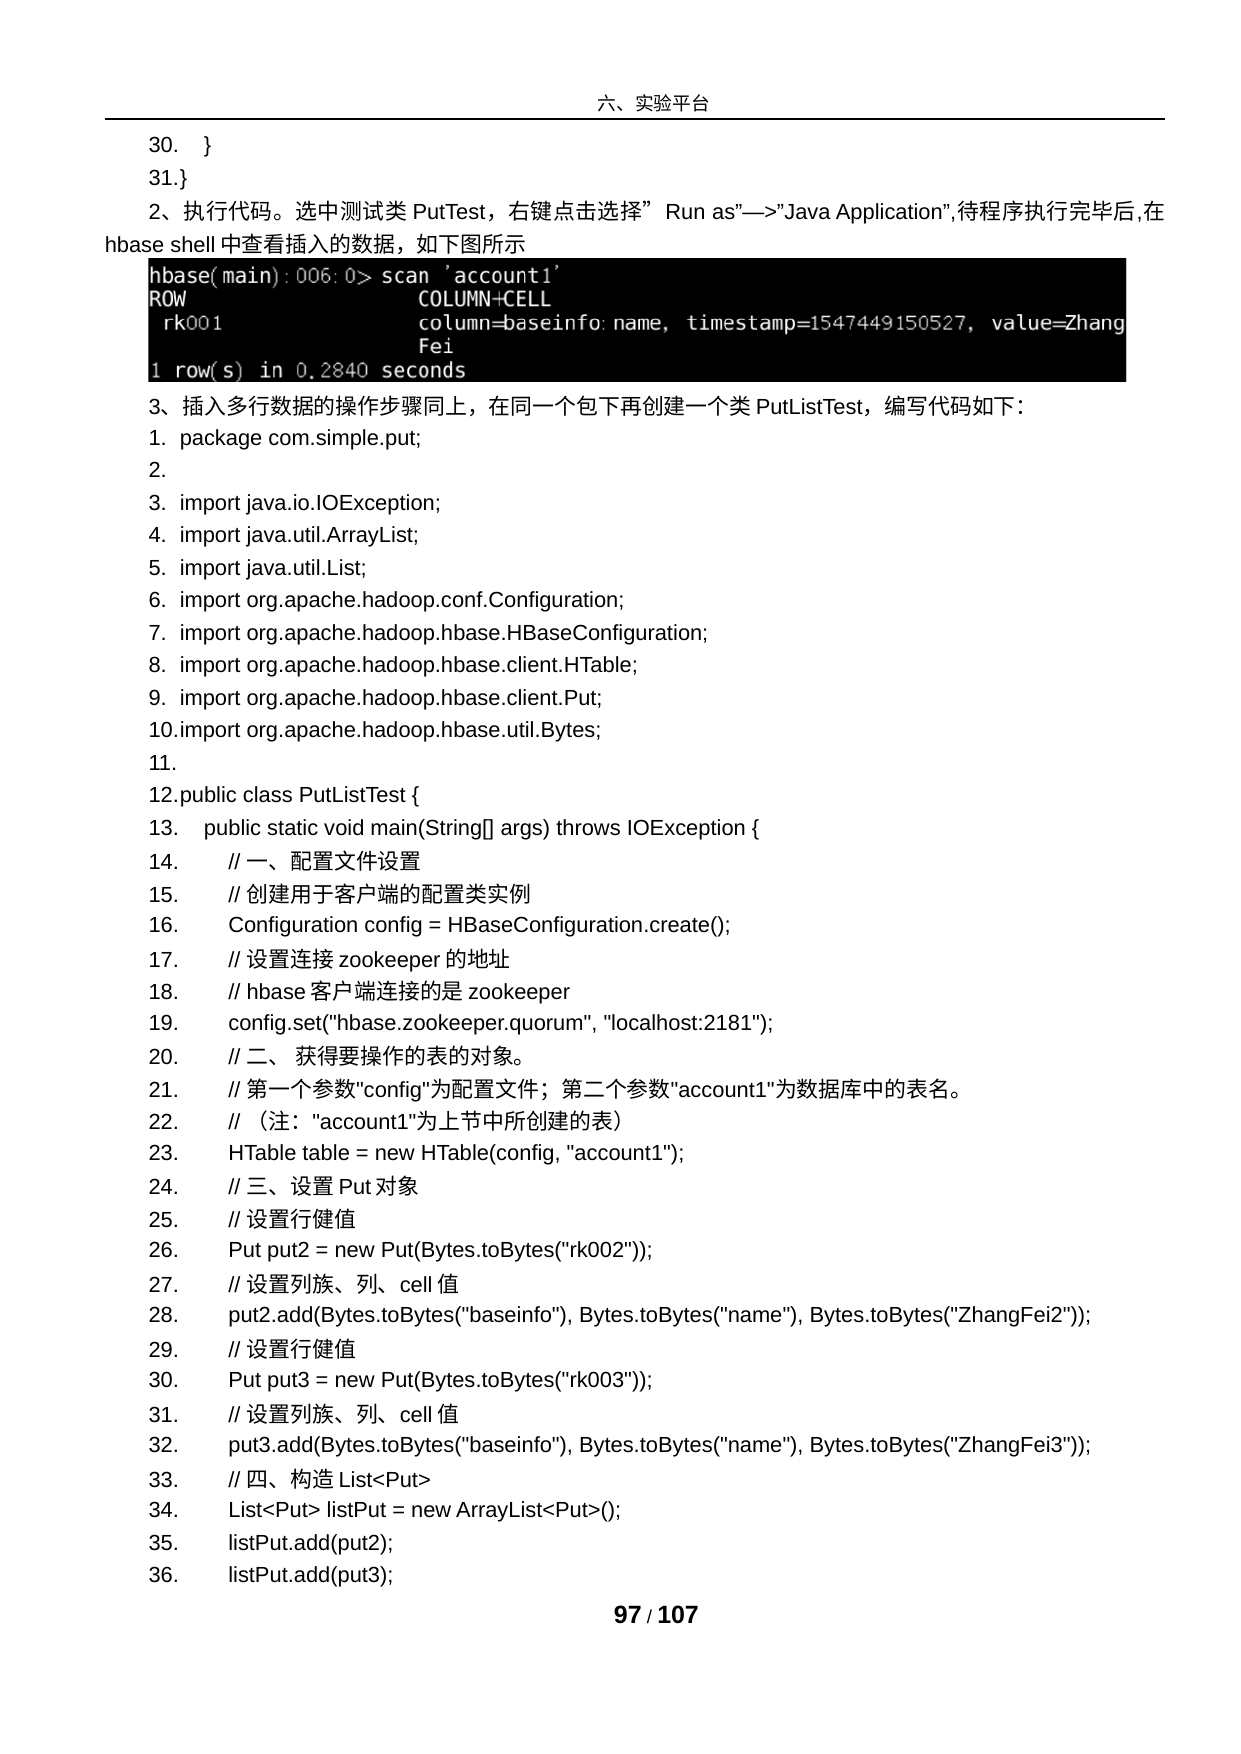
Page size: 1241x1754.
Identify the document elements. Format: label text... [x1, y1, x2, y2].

list // 设置连接zookeeper的地址 [104, 941, 1165, 974]
list // 四、构造List<Put> [104, 1461, 1165, 1494]
list // hbase客户端连接的是zookeeper [104, 974, 1165, 1006]
list public class PutListTest { [104, 779, 1165, 811]
list // 设置行健值 [104, 1331, 1165, 1364]
list Put put3 = new Put(Bytes.toBytes("rk003")); [104, 1364, 1165, 1396]
list } [104, 161, 1165, 194]
picture [148, 258, 1127, 382]
list // 设置列族、列、cell值 [104, 1396, 1165, 1429]
list // 一、配置文件设置 [104, 844, 1165, 876]
list // 设置列族、列、cell值 [104, 1266, 1165, 1299]
list import org.apache.hadoop.conf.Configuration; [104, 584, 1165, 616]
list import org.apache.hadoop.hbase.util.Bytes; [104, 714, 1165, 746]
list } [104, 129, 1165, 161]
list // 三、设置Put对象 [104, 1169, 1165, 1201]
text 2、执行代码。选中测试类PutTest，右键点击选择”Run as”—>”Java Application”,待程序执行完毕后,在hbase shell中查看插入的数据，如下图所示 [104, 194, 1165, 259]
list // 设置行健值 [104, 1201, 1165, 1234]
list Configuration config = HBaseConfiguration.create(); [104, 909, 1165, 941]
list import java.util.ArrayList; [104, 519, 1165, 551]
list // 第一个参数"config"为配置文件；第二个参数"account1"为数据库中的表名。 [104, 1071, 1165, 1104]
list public static void main(String[] args) throws IOException { [104, 811, 1165, 844]
list import org.apache.hadoop.hbase.client.Put; [104, 681, 1165, 714]
list import java.util.List; [104, 551, 1165, 584]
list // （注："account1"为上节中所创建的表） [104, 1104, 1165, 1136]
list // 创建用于客户端的配置类实例 [104, 876, 1165, 909]
list config.set("hbase.zookeeper.quorum", "localhost:2181"); [104, 1006, 1165, 1039]
text 3、插入多行数据的操作步骤同上，在同一个包下再创建一个类PutListTest，编写代码如下： [104, 389, 1165, 421]
list import java.io.IOException; [104, 486, 1165, 519]
list Put put2 = new Put(Bytes.toBytes("rk002")); [104, 1234, 1165, 1266]
list listPut.add(put2); [104, 1526, 1165, 1559]
list put2.add(Bytes.toBytes("baseinfo"), Bytes.toBytes("name"), Bytes.toBytes("ZhangFei2")); [104, 1299, 1165, 1331]
list package com.simple.put; [104, 421, 1165, 454]
list List<Put> listPut = new ArrayList<Put>(); [104, 1494, 1165, 1526]
list listPut.add(put3); [104, 1559, 1165, 1591]
list HTable table = new HTable(config, "account1"); [104, 1136, 1165, 1169]
list import org.apache.hadoop.hbase.client.HTable; [104, 649, 1165, 681]
list import org.apache.hadoop.hbase.HBaseConfiguration; [104, 616, 1165, 649]
list put3.add(Bytes.toBytes("baseinfo"), Bytes.toBytes("name"), Bytes.toBytes("ZhangFei3")); [104, 1429, 1165, 1461]
list // 二、 获得要操作的表的对象。 [104, 1039, 1165, 1071]
